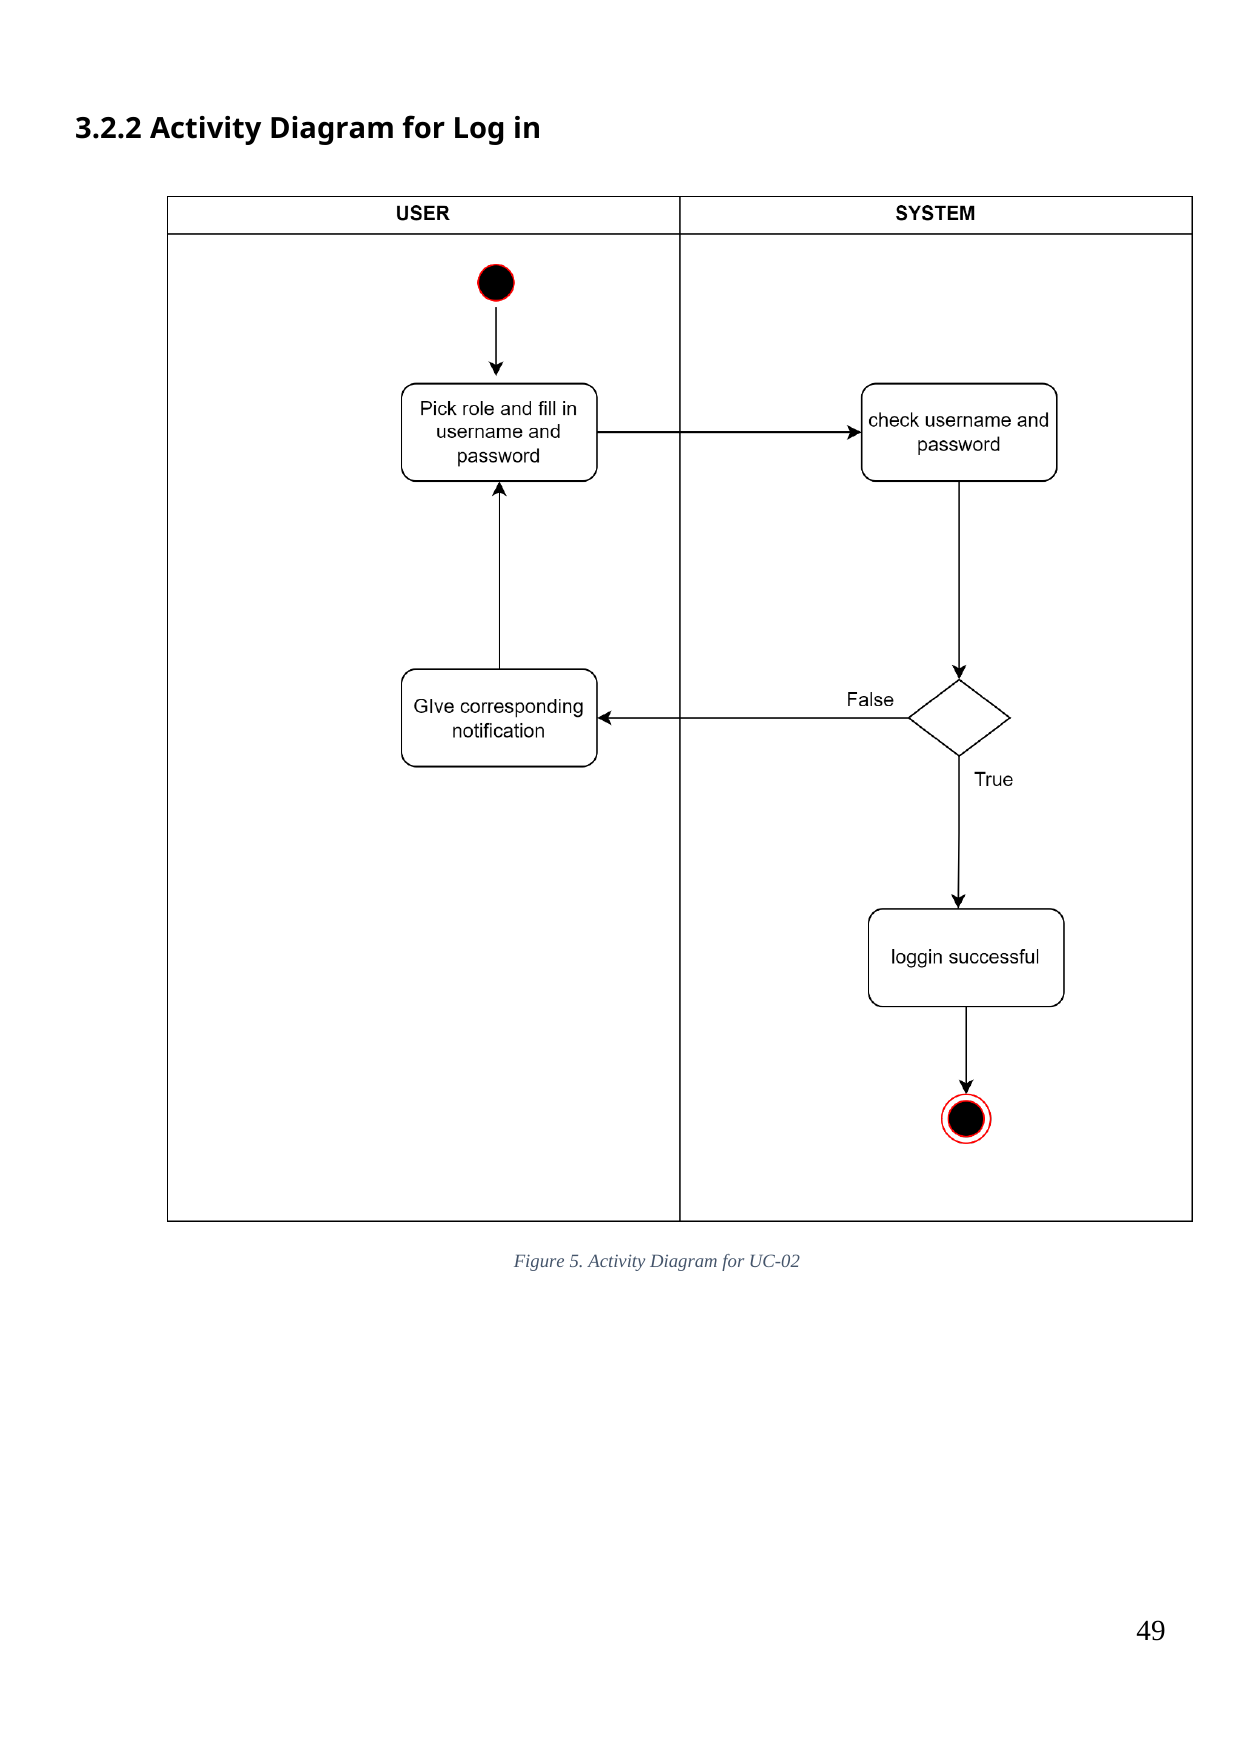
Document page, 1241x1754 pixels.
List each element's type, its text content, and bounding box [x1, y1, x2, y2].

subtitle Activity Diagram for Log in [75, 107, 1165, 147]
picture [150, 179, 1209, 1238]
